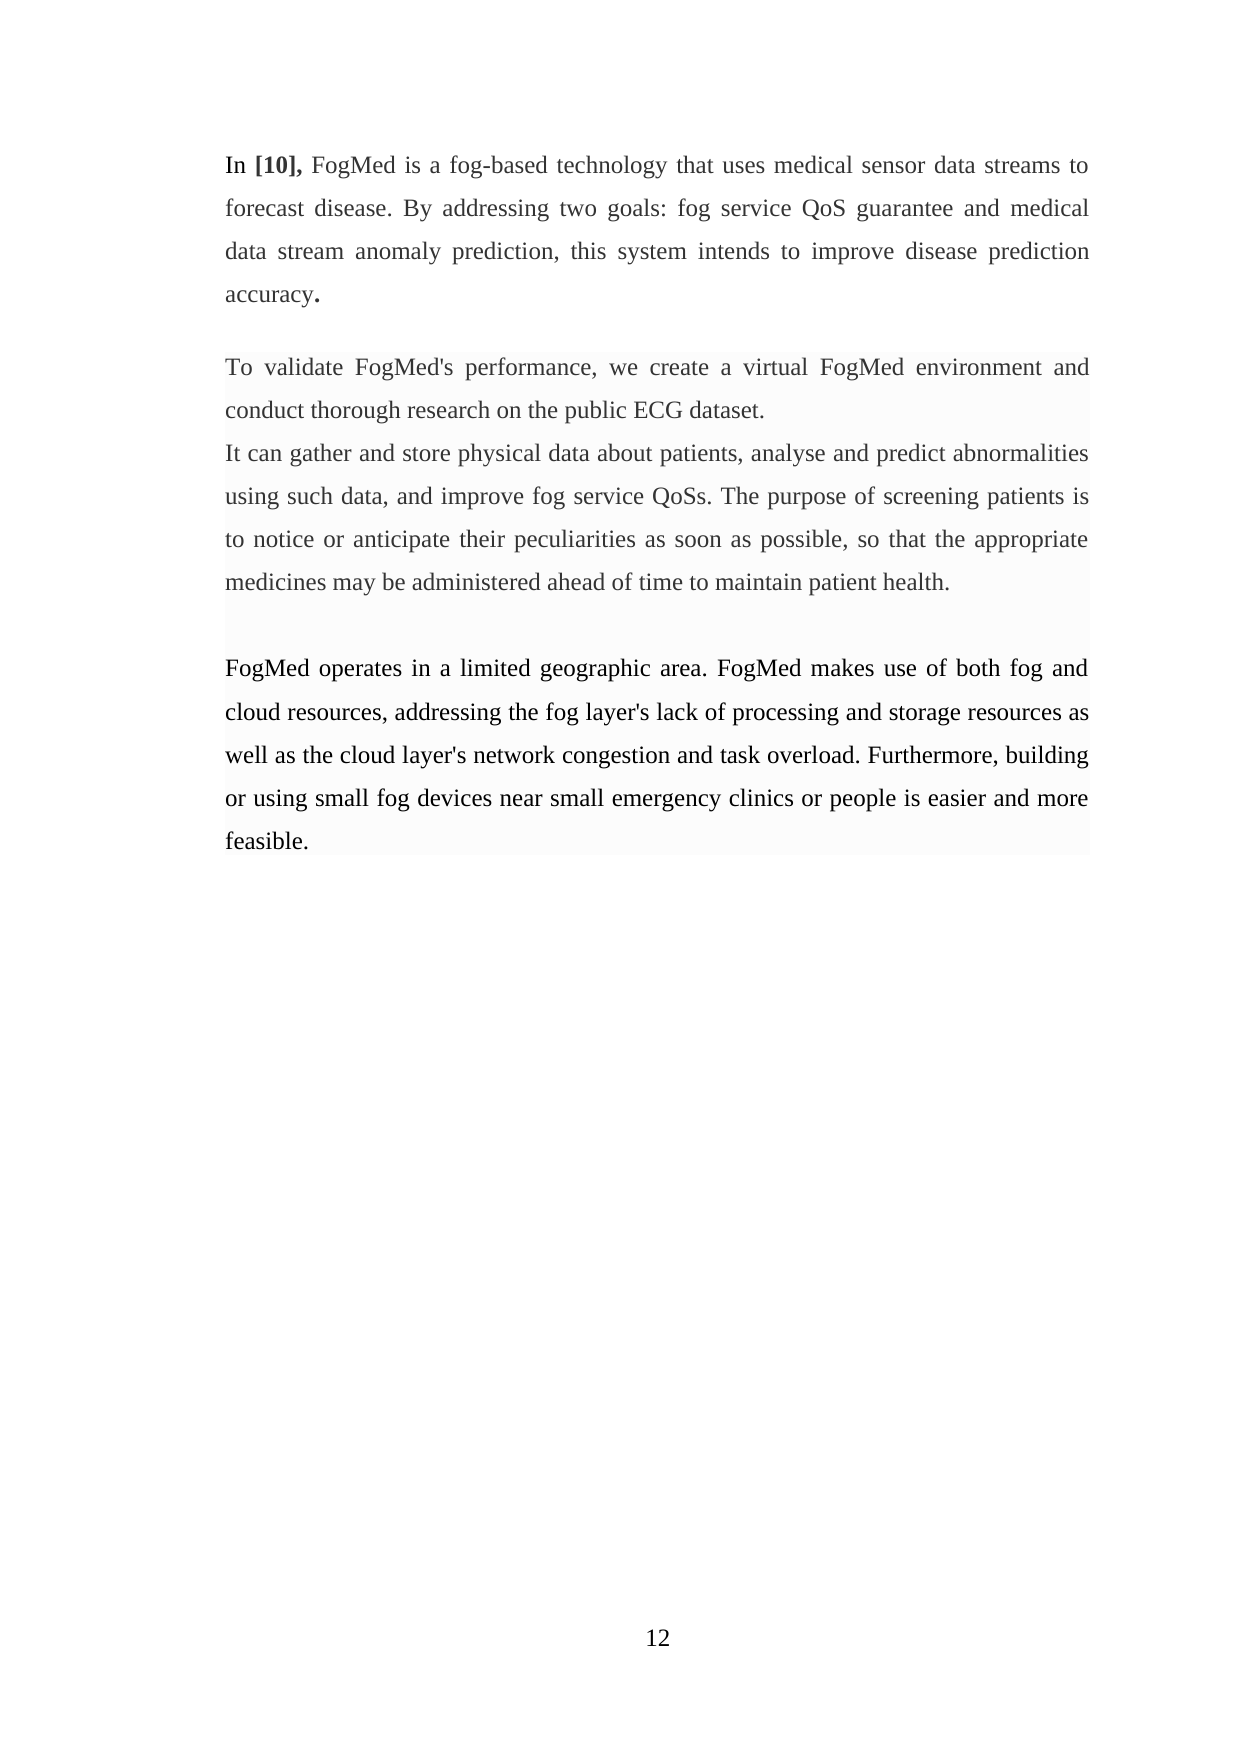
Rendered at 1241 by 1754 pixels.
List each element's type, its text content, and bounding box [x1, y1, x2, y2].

text In [10], FogMed is a fog-based technology that uses medical sensor data streams to forecast disease. By addressing two goals: fog service QoS guarantee and medical data stream anomaly prediction, this system intends to improve disease prediction accuracy. [225, 150, 1090, 308]
text It can gather and store physical data about patients, analyse and predict abnormalities using such data, and improve fog service QoSs. The purpose of screening patients is to notice or anticipate their peculiarities as soon as possible, so that the appropriate medicines may be administered ahead of time to maintain patient health. [225, 438, 1090, 596]
text FogMed operates in a limited geographic area. FogMed makes use of both fog and cloud resources, addressing the fog layer's lack of processing and storage resources as well as the cloud layer's network congestion and task overload. Furthermore, building or using small fog devices near small emergency clinics or people is easier and more feasible. [225, 653, 1090, 855]
text To validate FogMed's performance, we create a virtual FogMed environment and conduct thorough research on the public ECG dataset. [225, 352, 1090, 423]
